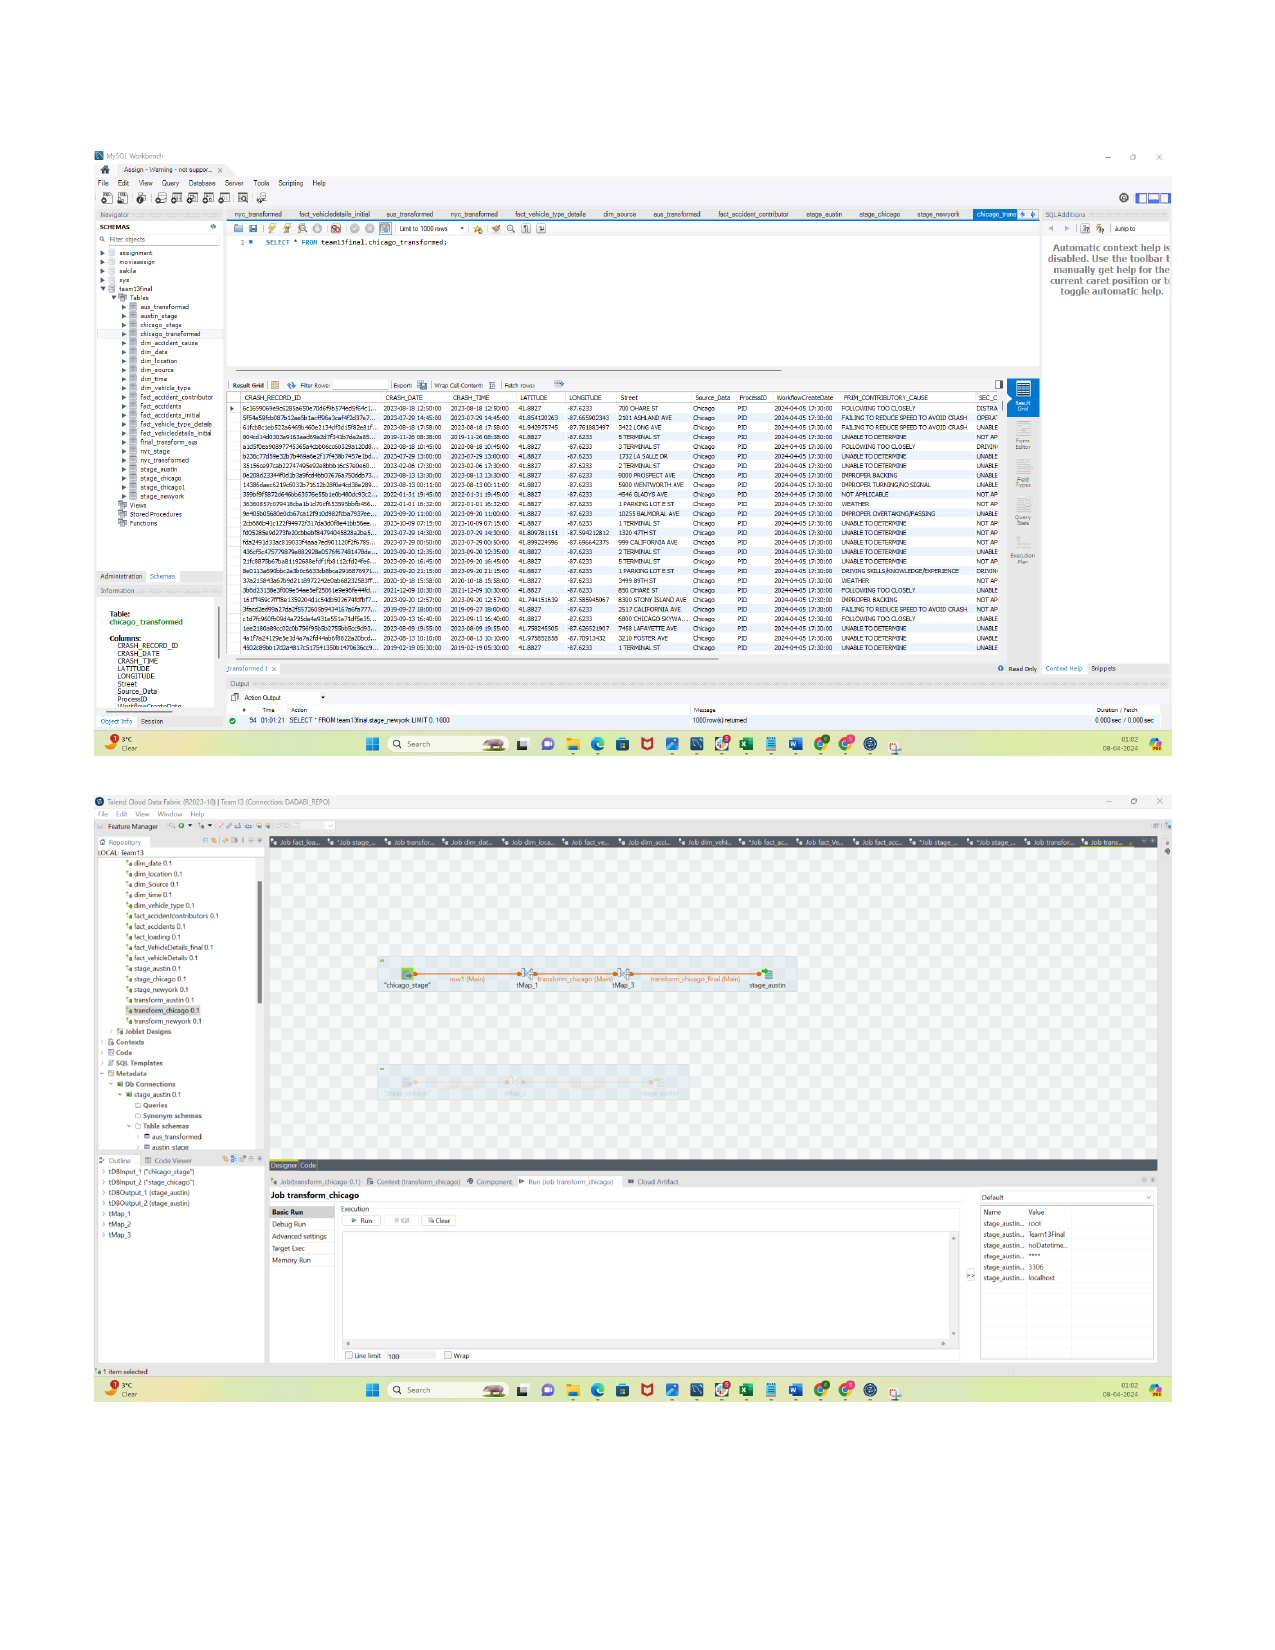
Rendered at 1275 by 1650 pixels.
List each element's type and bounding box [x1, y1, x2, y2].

picture [93, 150, 1172, 756]
picture [93, 795, 1172, 1402]
